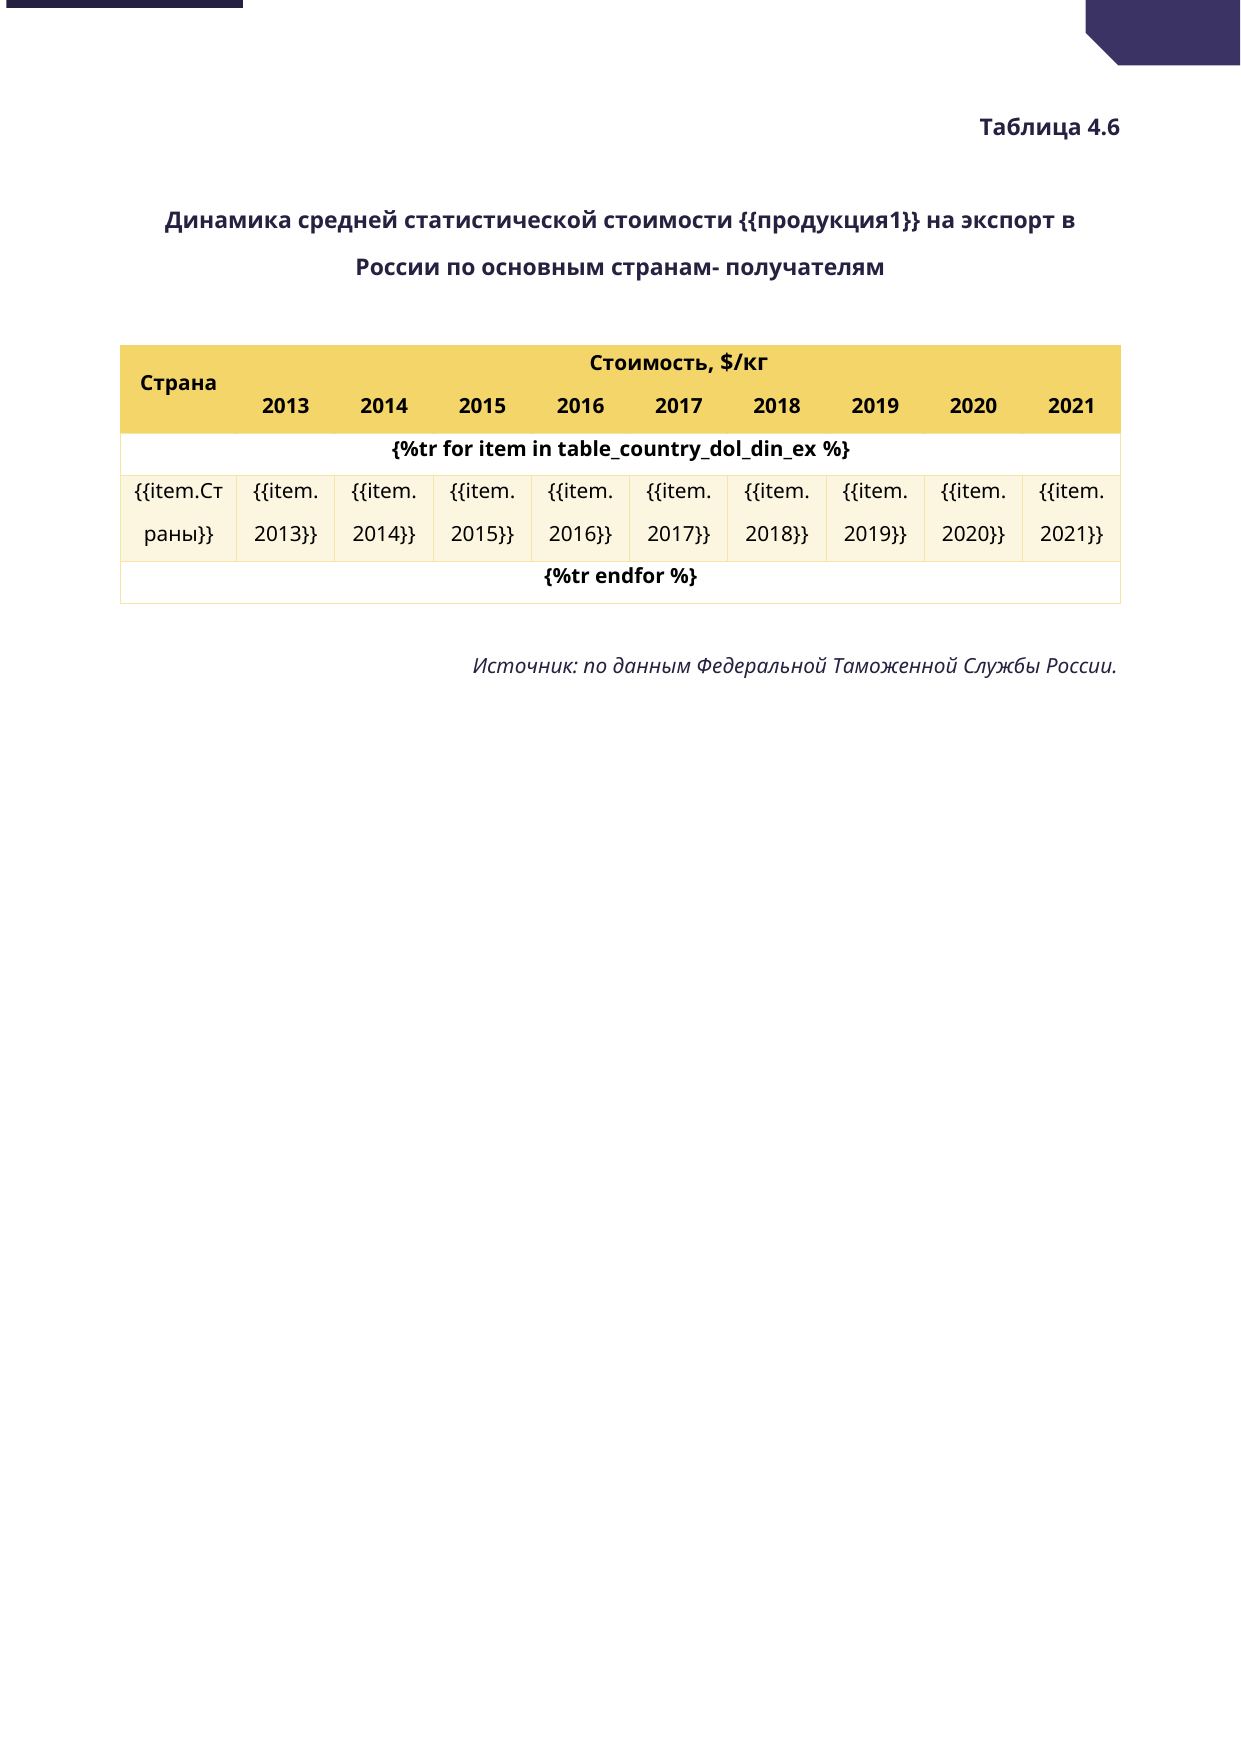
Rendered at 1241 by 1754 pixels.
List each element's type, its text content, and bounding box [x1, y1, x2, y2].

table_cell {{item.2016}} [532, 476, 629, 561]
text Источник: по данным Федеральной Таможенной Службы России. [120, 651, 1120, 679]
table_cell 2021 [1023, 391, 1120, 433]
table_cell {{item.2019}} [827, 476, 924, 561]
table_cell 2018 [728, 391, 826, 433]
text Таблица 4.6 [120, 110, 1120, 142]
table_cell {{item.Страны}} [121, 476, 236, 561]
table_cell {{item.2020}} [925, 476, 1022, 561]
table_header Стоимость, $/кг [237, 346, 1120, 390]
table_cell {{item.2014}} [335, 476, 433, 561]
table_cell 2016 [532, 391, 629, 433]
text Динамика средней статистической стоимости {{продукция1}} на экспорт в России по основным странам- получателям [120, 204, 1120, 282]
table_cell {{item.2015}} [434, 476, 531, 561]
table_cell 2015 [434, 391, 531, 433]
table_cell {{item.2018}} [728, 476, 826, 561]
table_cell 2013 [237, 391, 334, 433]
table_cell 2014 [335, 391, 433, 433]
table_cell {%tr for item in table_country_dol_din_ex %} [121, 434, 1120, 475]
table_cell 2017 [630, 391, 727, 433]
table_cell {%tr endfor %} [121, 562, 1120, 603]
table_cell {{item.2013}} [237, 476, 334, 561]
table_cell 2020 [925, 391, 1022, 433]
table_cell {{item.2021}} [1023, 476, 1120, 561]
table_header Страна [121, 346, 236, 433]
table_cell 2019 [827, 391, 924, 433]
table_cell {{item.2017}} [630, 476, 727, 561]
